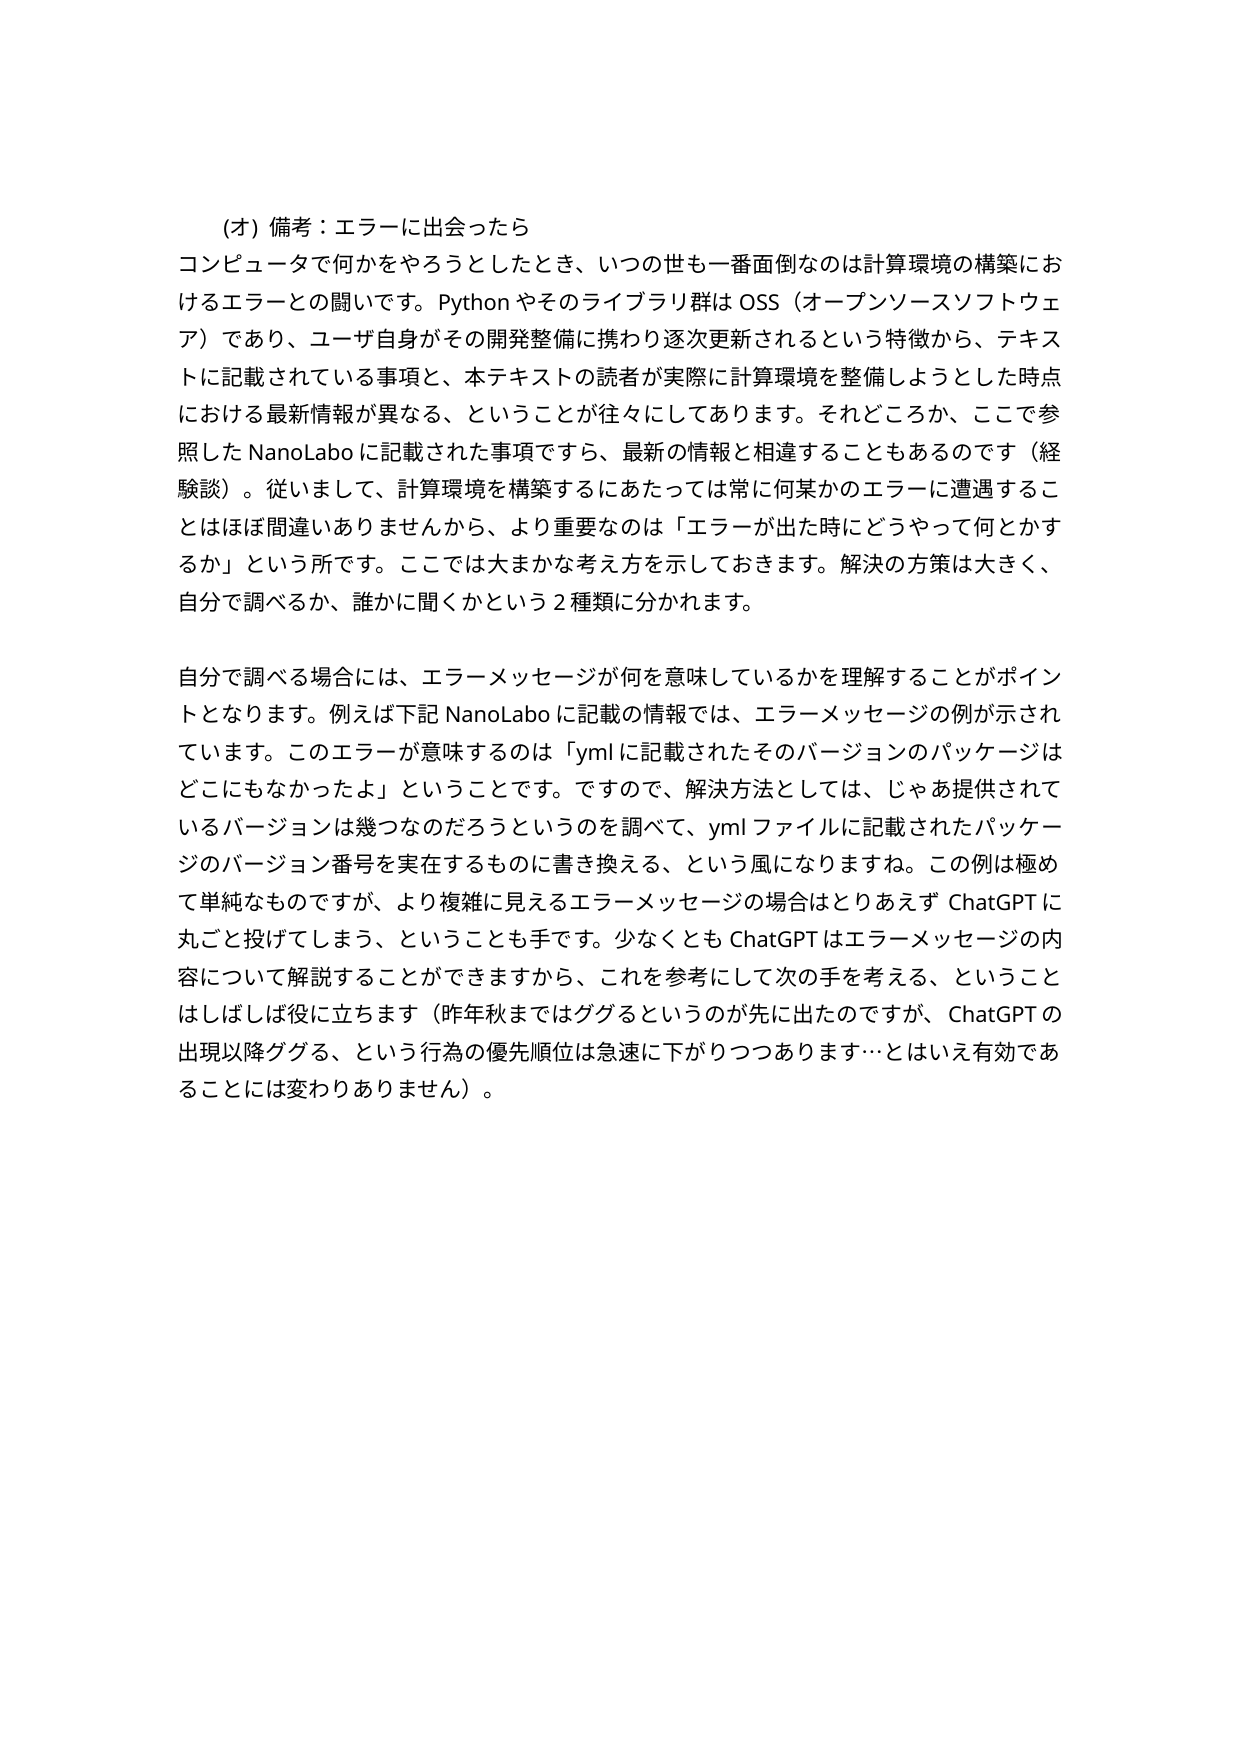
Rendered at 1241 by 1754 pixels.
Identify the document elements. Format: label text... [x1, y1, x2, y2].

text コンピュータで何かをやろうとしたとき、いつの世も一番面倒なのは計算環境の構築におけるエラーとの闘いです。Pythonやそのライブラリ群はOSS（オープンソースソフトウェア）であり、ユーザ自身がその開発整備に携わり逐次更新されるという特徴から、テキストに記載されている事項と、本テキストの読者が実際に計算環境を整備しようとした時点における最新情報が異なる、ということが往々にしてあります。それどころか、ここで参照したNanoLaboに記載された事項ですら、最新の情報と相違することもあるのです（経験談）。従いまして、計算環境を構築するにあたっては常に何某かのエラーに遭遇することはほぼ間違いありませんから、より重要なのは「エラーが出た時にどうやって何とかするか」という所です。ここでは大まかな考え方を示しておきます。解決の方策は大きく、自分で調べるか、誰かに聞くかという2種類に分かれます。 [177, 244, 1063, 619]
text 自分で調べる場合には、エラーメッセージが何を意味しているかを理解することがポイントとなります。例えば下記NanoLaboに記載の情報では、エラーメッセージの例が示されています。このエラーが意味するのは「ymlに記載されたそのバージョンのパッケージはどこにもなかったよ」ということです。ですので、解決方法としては、じゃあ提供されているバージョンは幾つなのだろうというのを調べて、ymlファイルに記載されたパッケージのバージョン番号を実在するものに書き換える、という風になりますね。この例は極めて単純なものですが、より複雑に見えるエラーメッセージの場合はとりあえずChatGPTに丸ごと投げてしまう、ということも手です。少なくともChatGPTはエラーメッセージの内容について解説することができますから、これを参考にして次の手を考える、ということはしばしば役に立ちます（昨年秋まではググるというのが先に出たのですが、ChatGPTの出現以降ググる、という行為の優先順位は急速に下がりつつあります…とはいえ有効であることには変わりありません）。 [177, 657, 1063, 1107]
list 備考：エラーに出会ったら [223, 207, 1063, 244]
